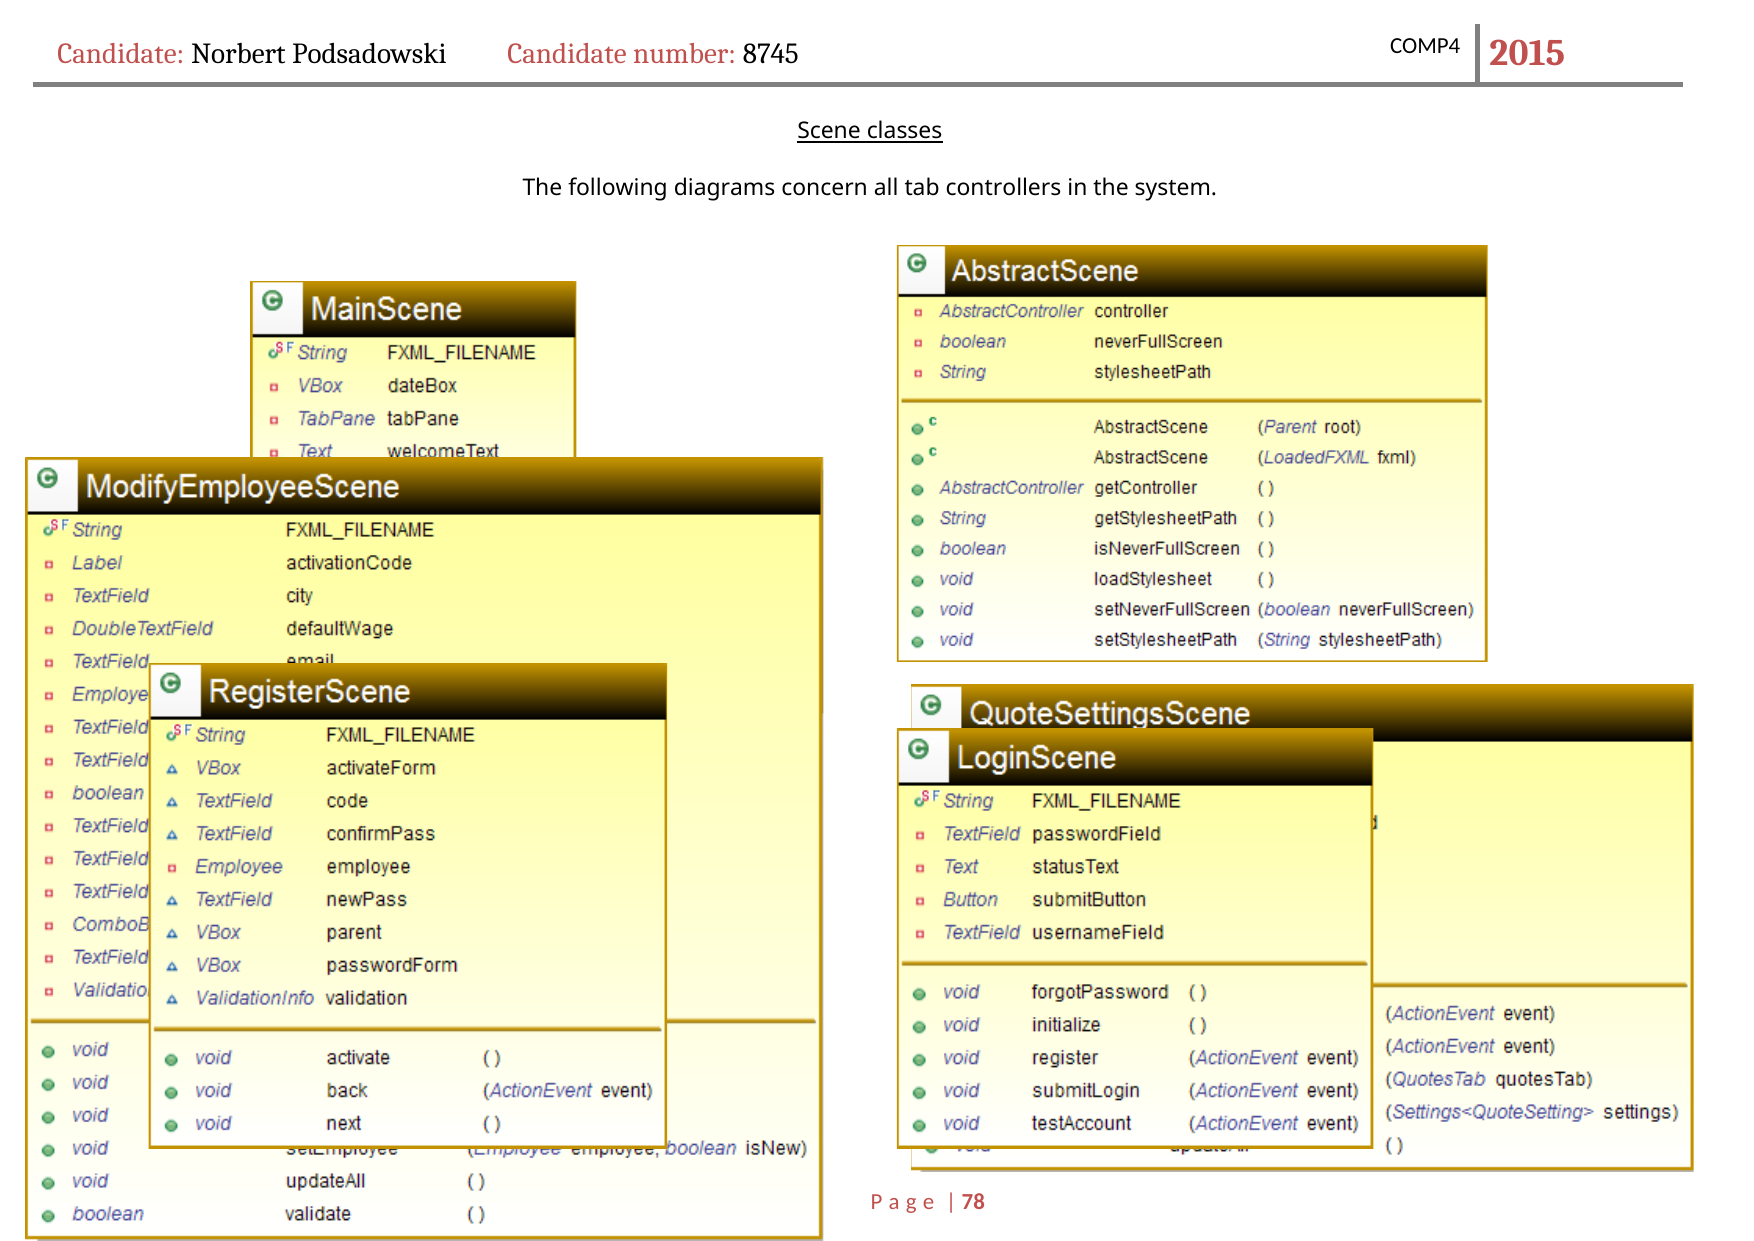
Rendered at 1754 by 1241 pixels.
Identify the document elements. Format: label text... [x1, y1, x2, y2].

text The following diagrams concern all tab controllers in the system. [44, 171, 1695, 202]
text Scene classes [44, 114, 1695, 146]
picture [896, 245, 1488, 662]
picture [25, 281, 824, 1241]
picture [896, 684, 1694, 1172]
